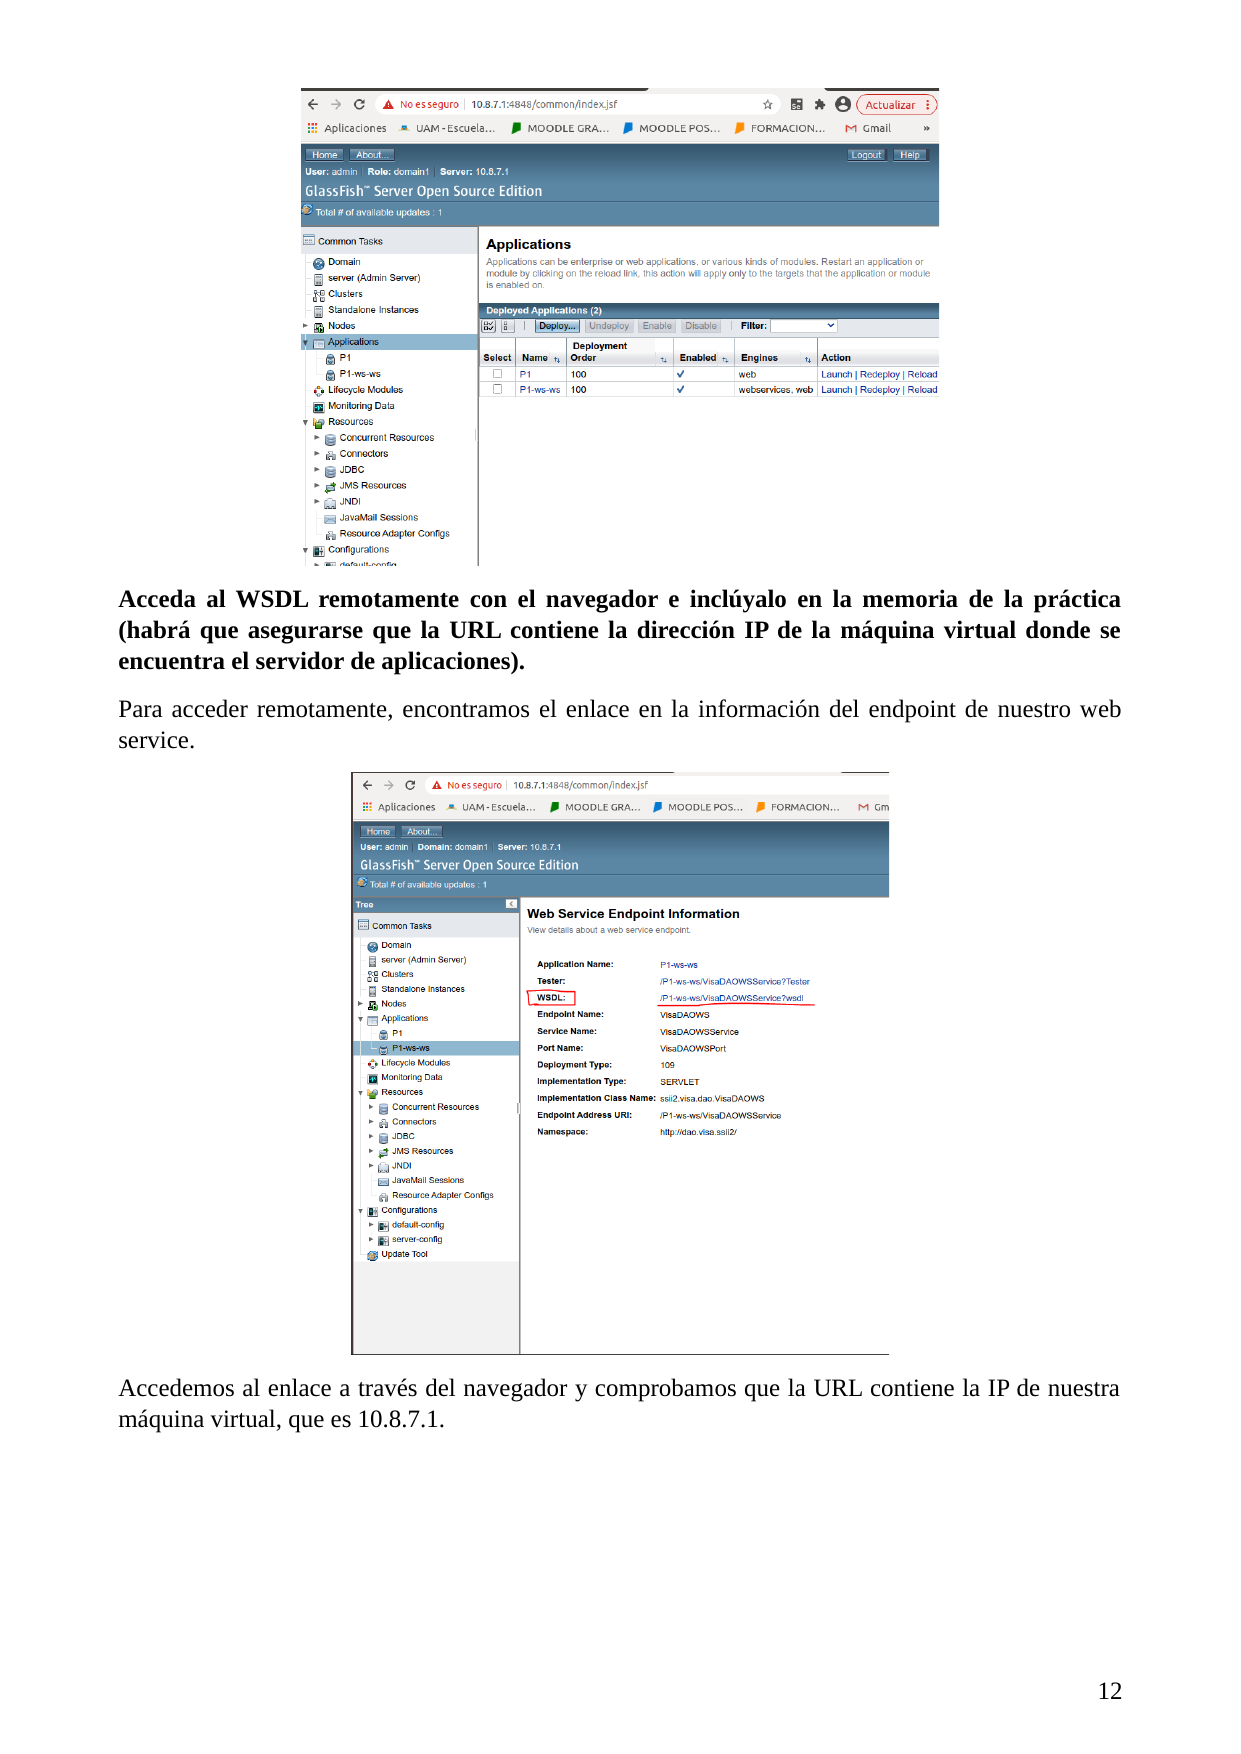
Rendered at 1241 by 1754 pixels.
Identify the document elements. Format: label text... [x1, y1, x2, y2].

text Para acceder remotamente, encontramos el enlace en la información del endpoint de nuestro web service. [118, 694, 1122, 754]
text Accedemos al enlace a través del navegador y comprobamos que la URL contiene la IP de nuestra máquina virtual, que es 10.8.7.1. [118, 1373, 1122, 1433]
picture [301, 88, 940, 566]
picture [351, 772, 890, 1355]
text Acceda al WSDL remotamente con el navegador e inclúyalo en la memoria de la práctica (habrá que asegurarse que la URL contiene la dirección IP de la máquina virtual donde se encuentra el servidor de aplicaciones). [118, 584, 1122, 675]
